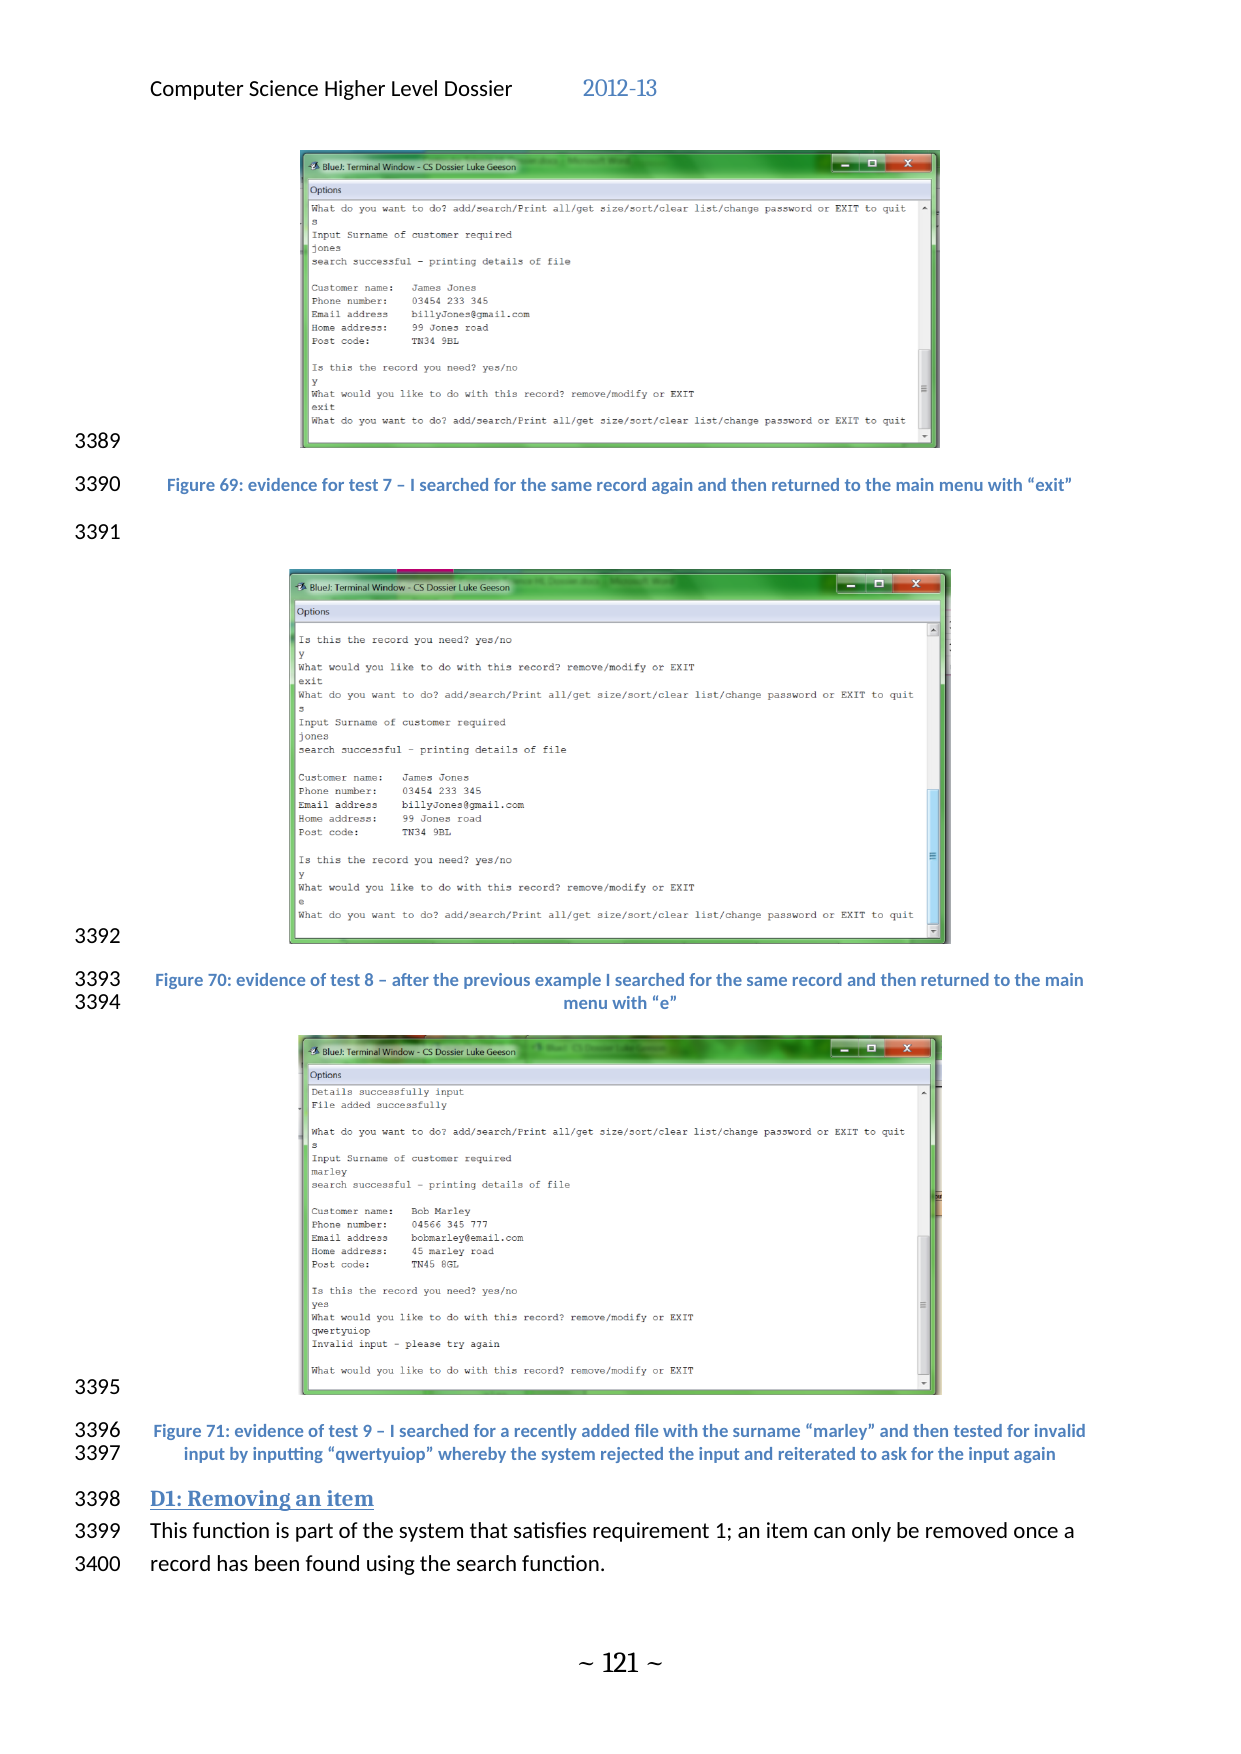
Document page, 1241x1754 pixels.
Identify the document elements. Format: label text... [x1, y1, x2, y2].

text This function is part of the system that satisfies requirement 1; an item can only be removed once a record has been found using the search function. [150, 1516, 1090, 1577]
picture [289, 569, 951, 944]
picture [298, 1035, 942, 1395]
subtitle D1: Removing an item [150, 1486, 1090, 1513]
picture [300, 150, 940, 448]
